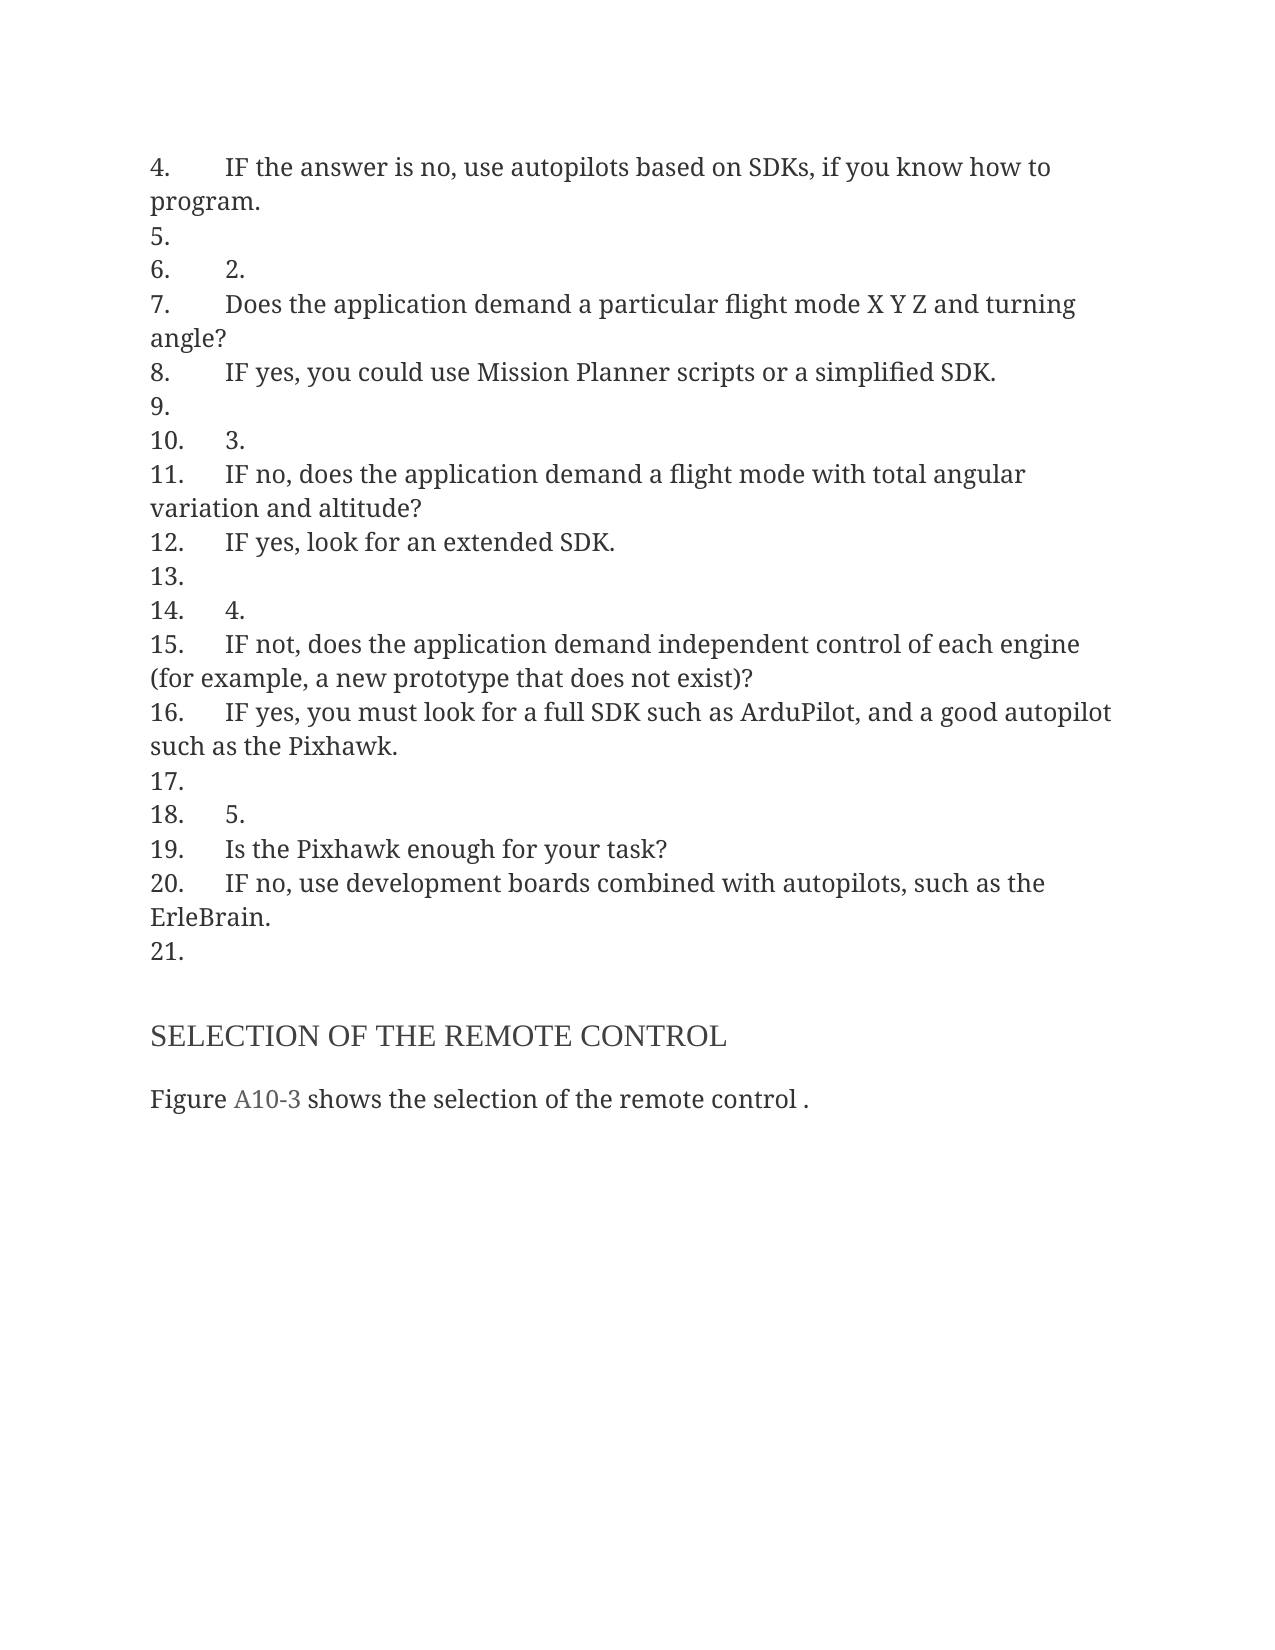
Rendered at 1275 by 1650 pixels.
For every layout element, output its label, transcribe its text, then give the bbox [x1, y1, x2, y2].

list IF no, does the application demand a flight mode with total angular variation and altitude? [150, 457, 1125, 525]
list IF yes, you must look for a full SDK such as ArduPilot, and a good autopilot such as the Pixhawk. [150, 695, 1125, 763]
list 3. [150, 422, 1125, 457]
list IF no, use development boards combined with autopilots, such as the ErleBrain. [150, 865, 1125, 933]
list Does the application demand a particular flight mode X Y Z and turning angle? [150, 286, 1125, 354]
list 2. [150, 252, 1125, 286]
list IF yes, look for an extended SDK. [150, 525, 1125, 559]
list IF the answer is no, use autopilots based on SDKs, if you know how to program. [150, 150, 1125, 218]
list Is the Pixhawk enough for your task? [150, 831, 1125, 865]
list IF not, does the application demand independent control of each engine (for example, a new prototype that does not exist)? [150, 627, 1125, 695]
list 5. [150, 797, 1125, 831]
subtitle SELECTION OF THE REMOTE CONTROL [150, 1017, 1125, 1053]
list 4. [150, 593, 1125, 627]
text Figure A10-3 shows the selection of the remote control . [150, 1082, 1125, 1116]
list IF yes, you could use Mission Planner scripts or a simplified SDK. [150, 354, 1125, 388]
